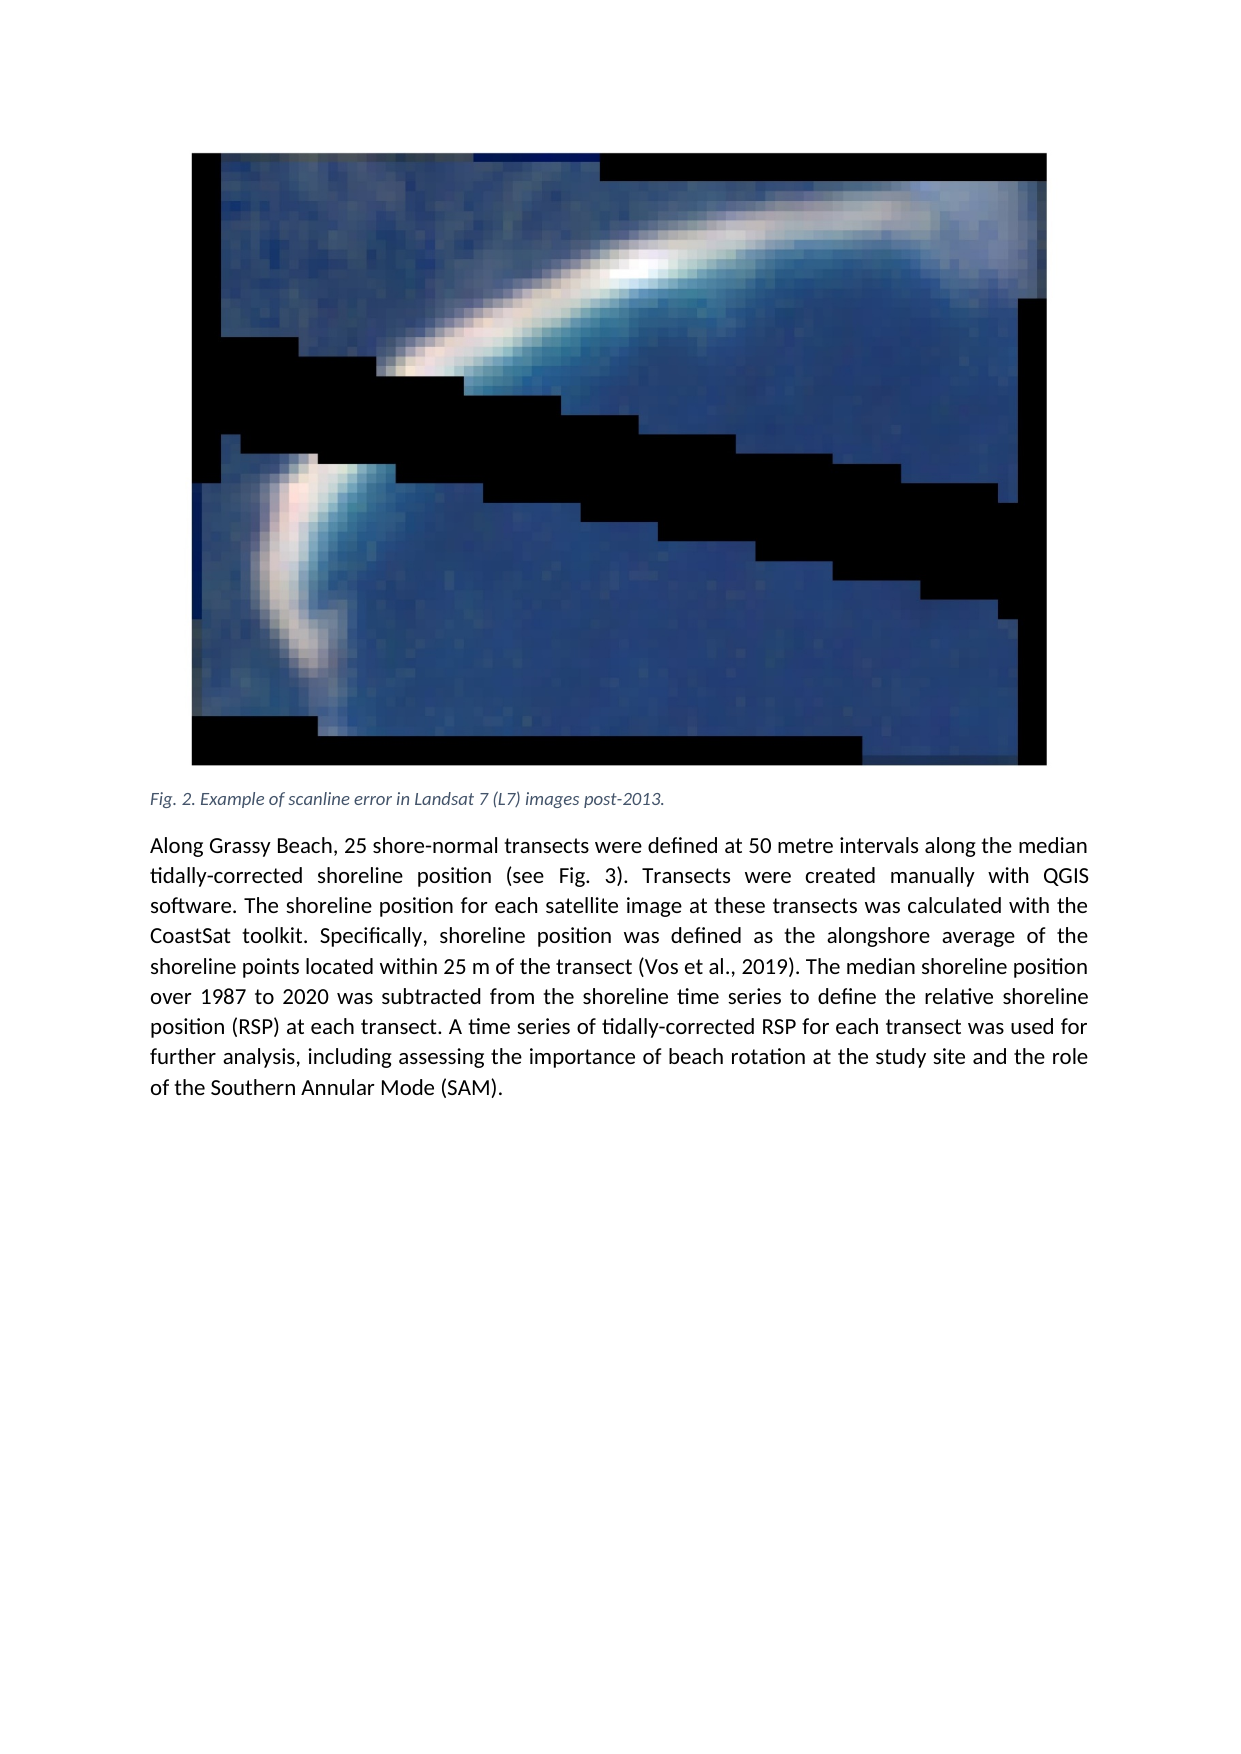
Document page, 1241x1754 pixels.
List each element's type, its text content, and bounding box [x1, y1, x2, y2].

picture [179, 150, 1061, 769]
text Along Grassy Beach, 25 shore-normal transects were defined at 50 metre intervals along the median tidally-corrected shoreline position (see Fig. 3). Transects were created manually with QGIS software. The shoreline position for each satellite image at these transects was calculated with the CoastSat toolkit. Specifically, shoreline position was defined as the alongshore average of the shoreline points located within 25 m of the transect (Vos et al., 2019). The median shoreline position over 1987 to 2020 was subtracted from the shoreline time series to define the relative shoreline position (RSP) at each transect. A time series of tidally-corrected RSP for each transect was used for further analysis, including assessing the importance of beach rotation at the study site and the role of the Southern Annular Mode (SAM). [150, 831, 1090, 1101]
